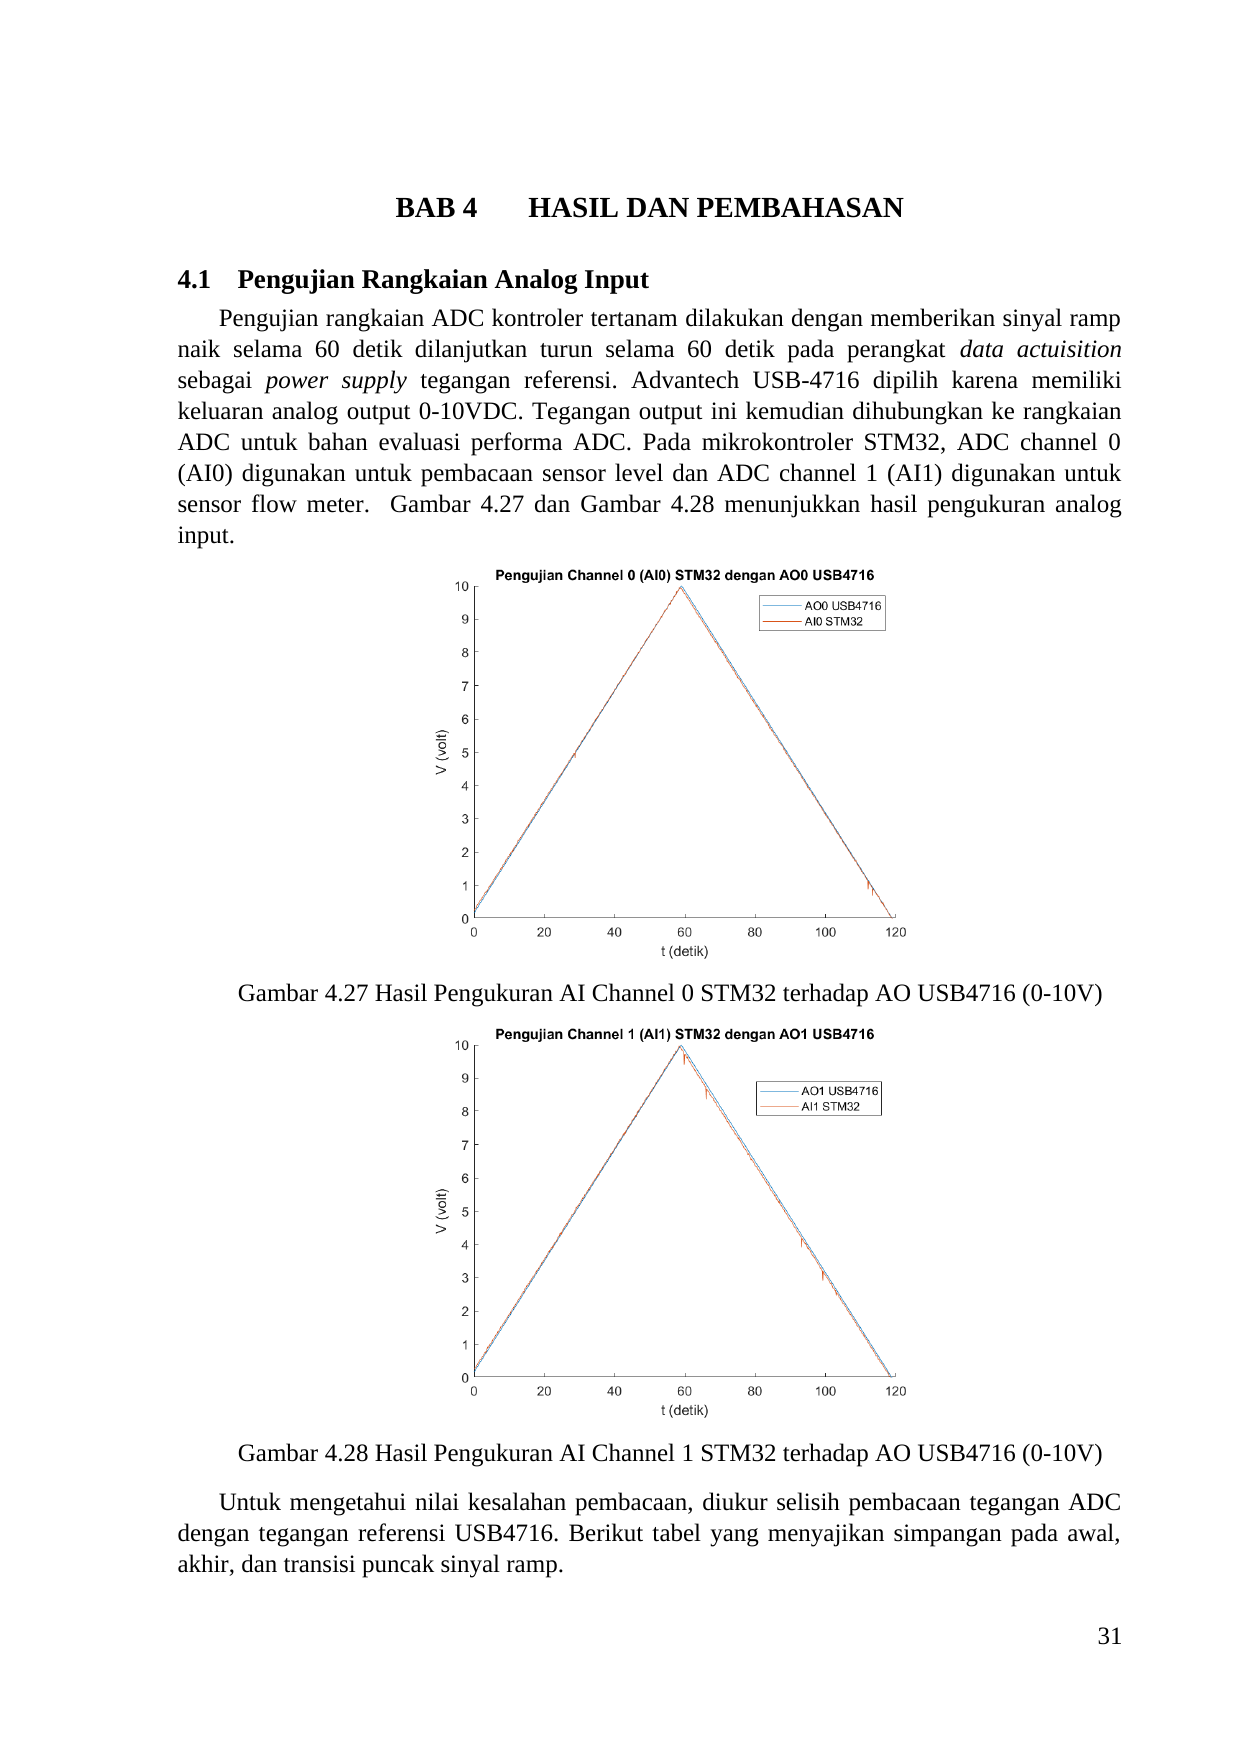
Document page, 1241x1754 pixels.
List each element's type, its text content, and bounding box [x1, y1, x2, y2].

picture [434, 568, 907, 960]
subtitle HASIL DAN PEMBAHASAN [177, 190, 1122, 223]
text Untuk mengetahui nilai kesalahan pembacaan, diukur selisih pembacaan tegangan ADC dengan tegangan referensi USB4716. Berikut tabel yang menyajikan simpangan pada awal, akhir, dan transisi puncak sinyal ramp. [177, 1487, 1122, 1578]
subtitle Pengujian Rangkaian Analog Input [177, 263, 1122, 294]
picture [434, 1027, 907, 1419]
